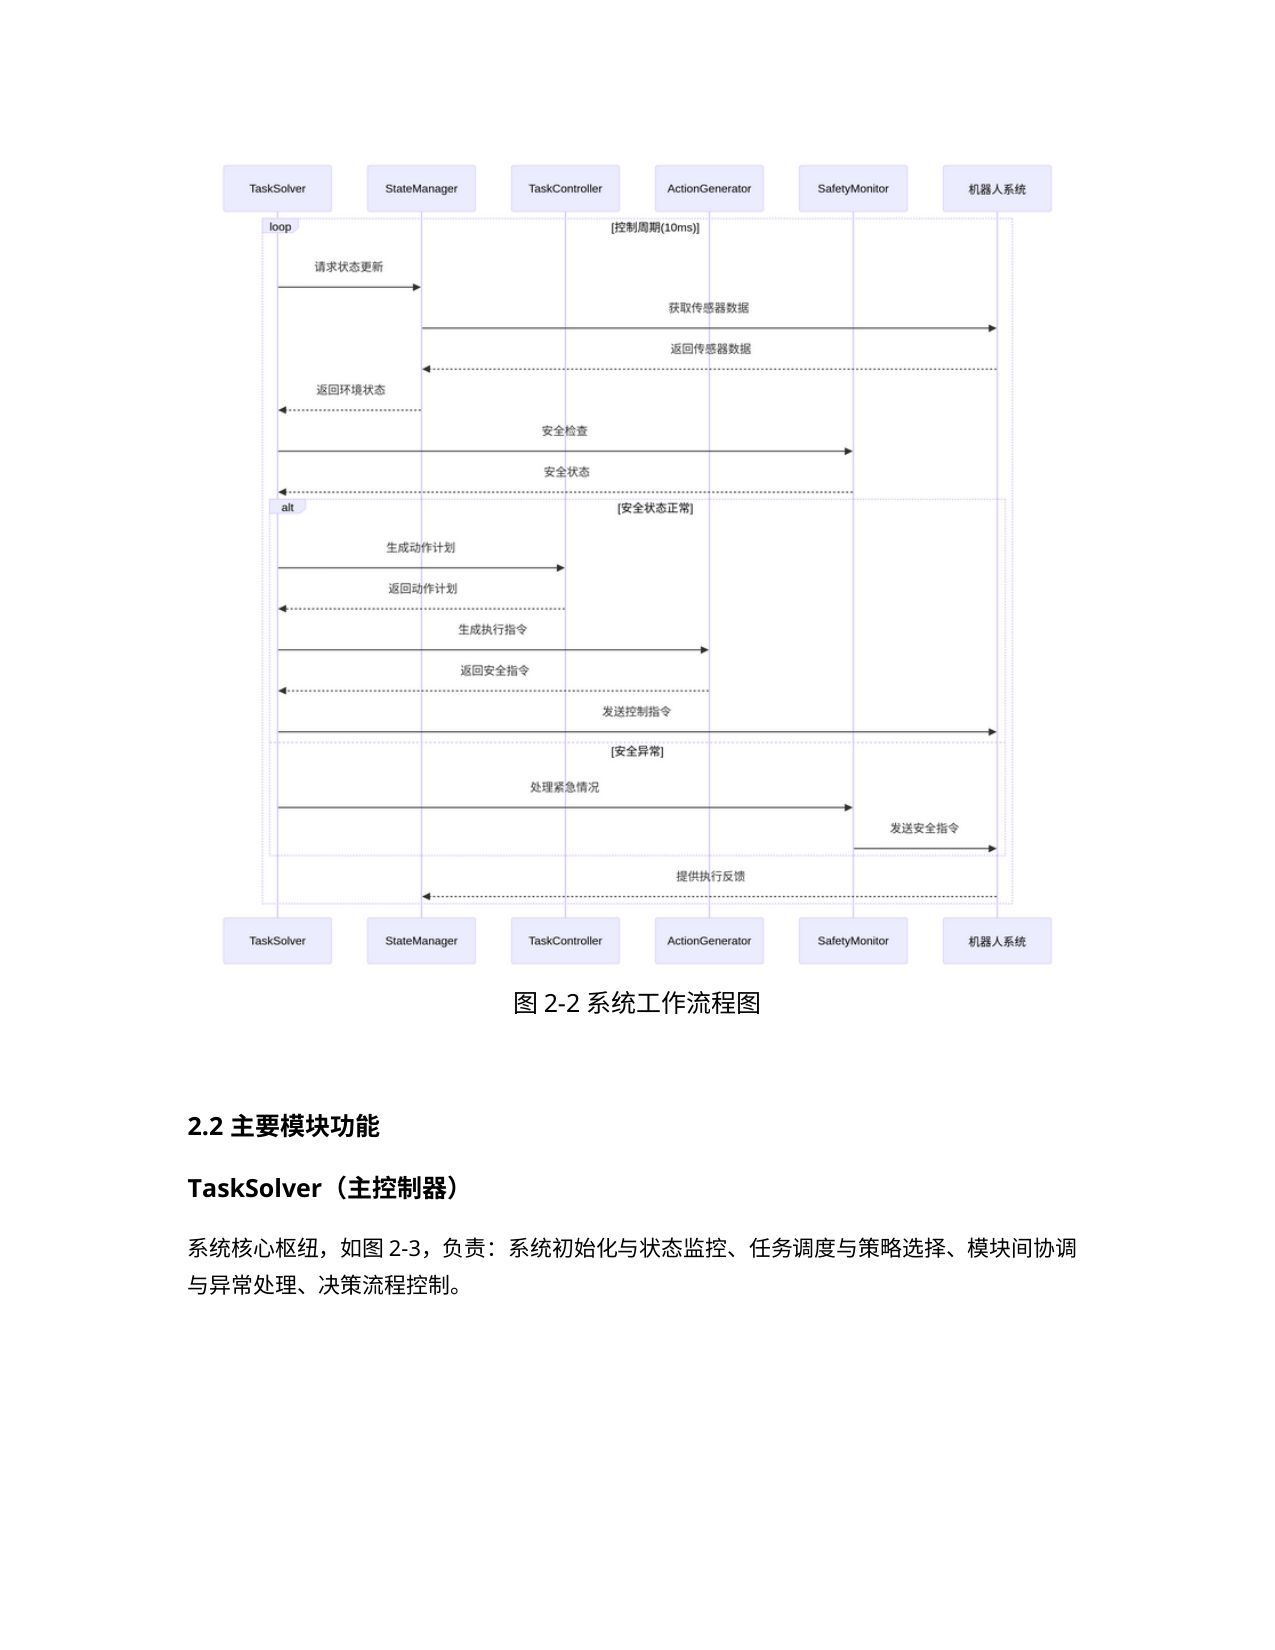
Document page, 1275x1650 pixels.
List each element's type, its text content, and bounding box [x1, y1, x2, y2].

text 2.2 主要模块功能 [187, 1106, 1087, 1142]
text 图2-2 系统工作流程图 [187, 979, 1087, 1020]
text 系统核心枢纽，如图2-3，负责：系统初始化与状态监控、任务调度与策略选择、模块间协调与异常处理、决策流程控制。 [187, 1231, 1087, 1299]
text TaskSolver（主控制器） [187, 1169, 1087, 1205]
picture [180, 150, 1095, 979]
